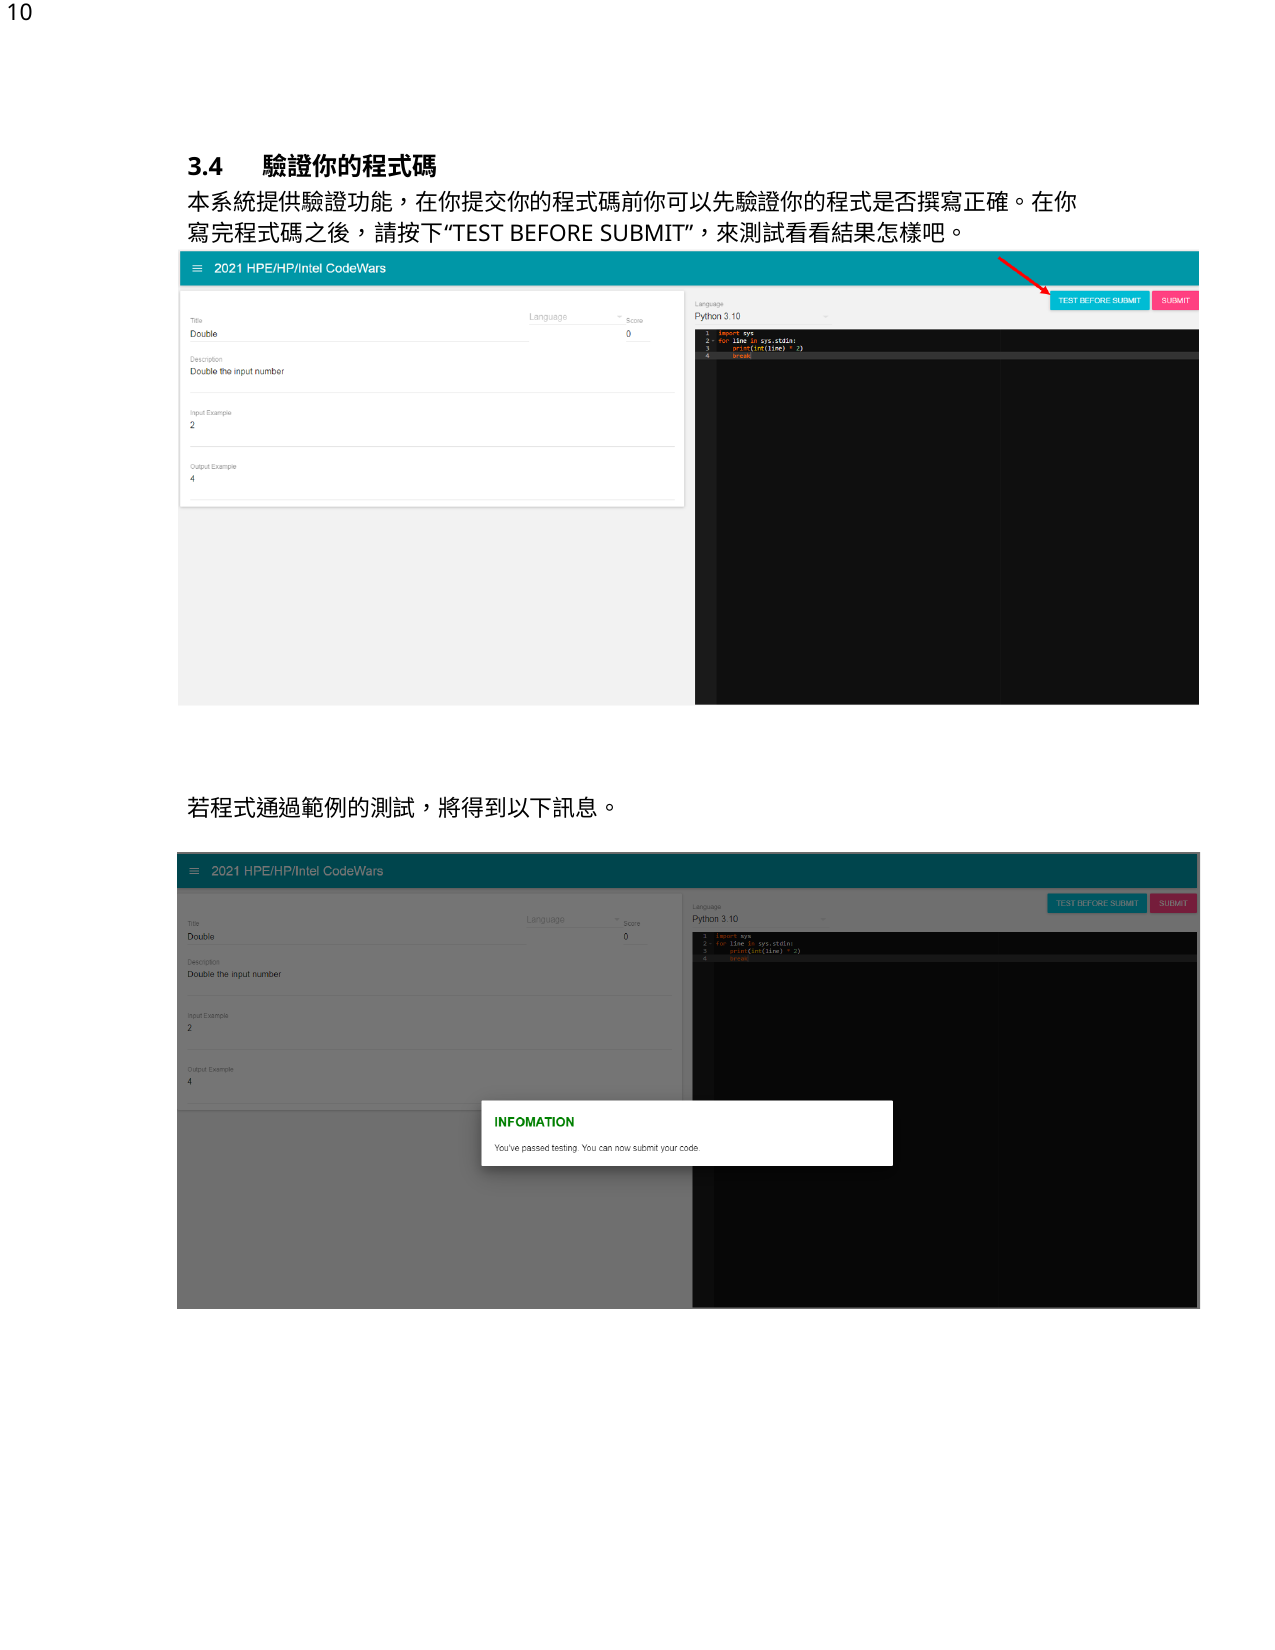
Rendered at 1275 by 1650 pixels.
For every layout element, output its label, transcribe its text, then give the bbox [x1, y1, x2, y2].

subtitle 驗證你的程式碼 [187, 149, 1200, 183]
text 本系統提供驗證功能，在你提交你的程式碼前你可以先驗證你的程式是否撰寫正確。在你寫完程式碼之後，請按下“TEST BEFORE SUBMIT”，來測試看看結果怎樣吧。 [187, 184, 1082, 248]
picture [177, 248, 1200, 706]
picture [177, 852, 1200, 1309]
text 若程式通過範例的測試，將得到以下訊息。 [187, 789, 1200, 823]
